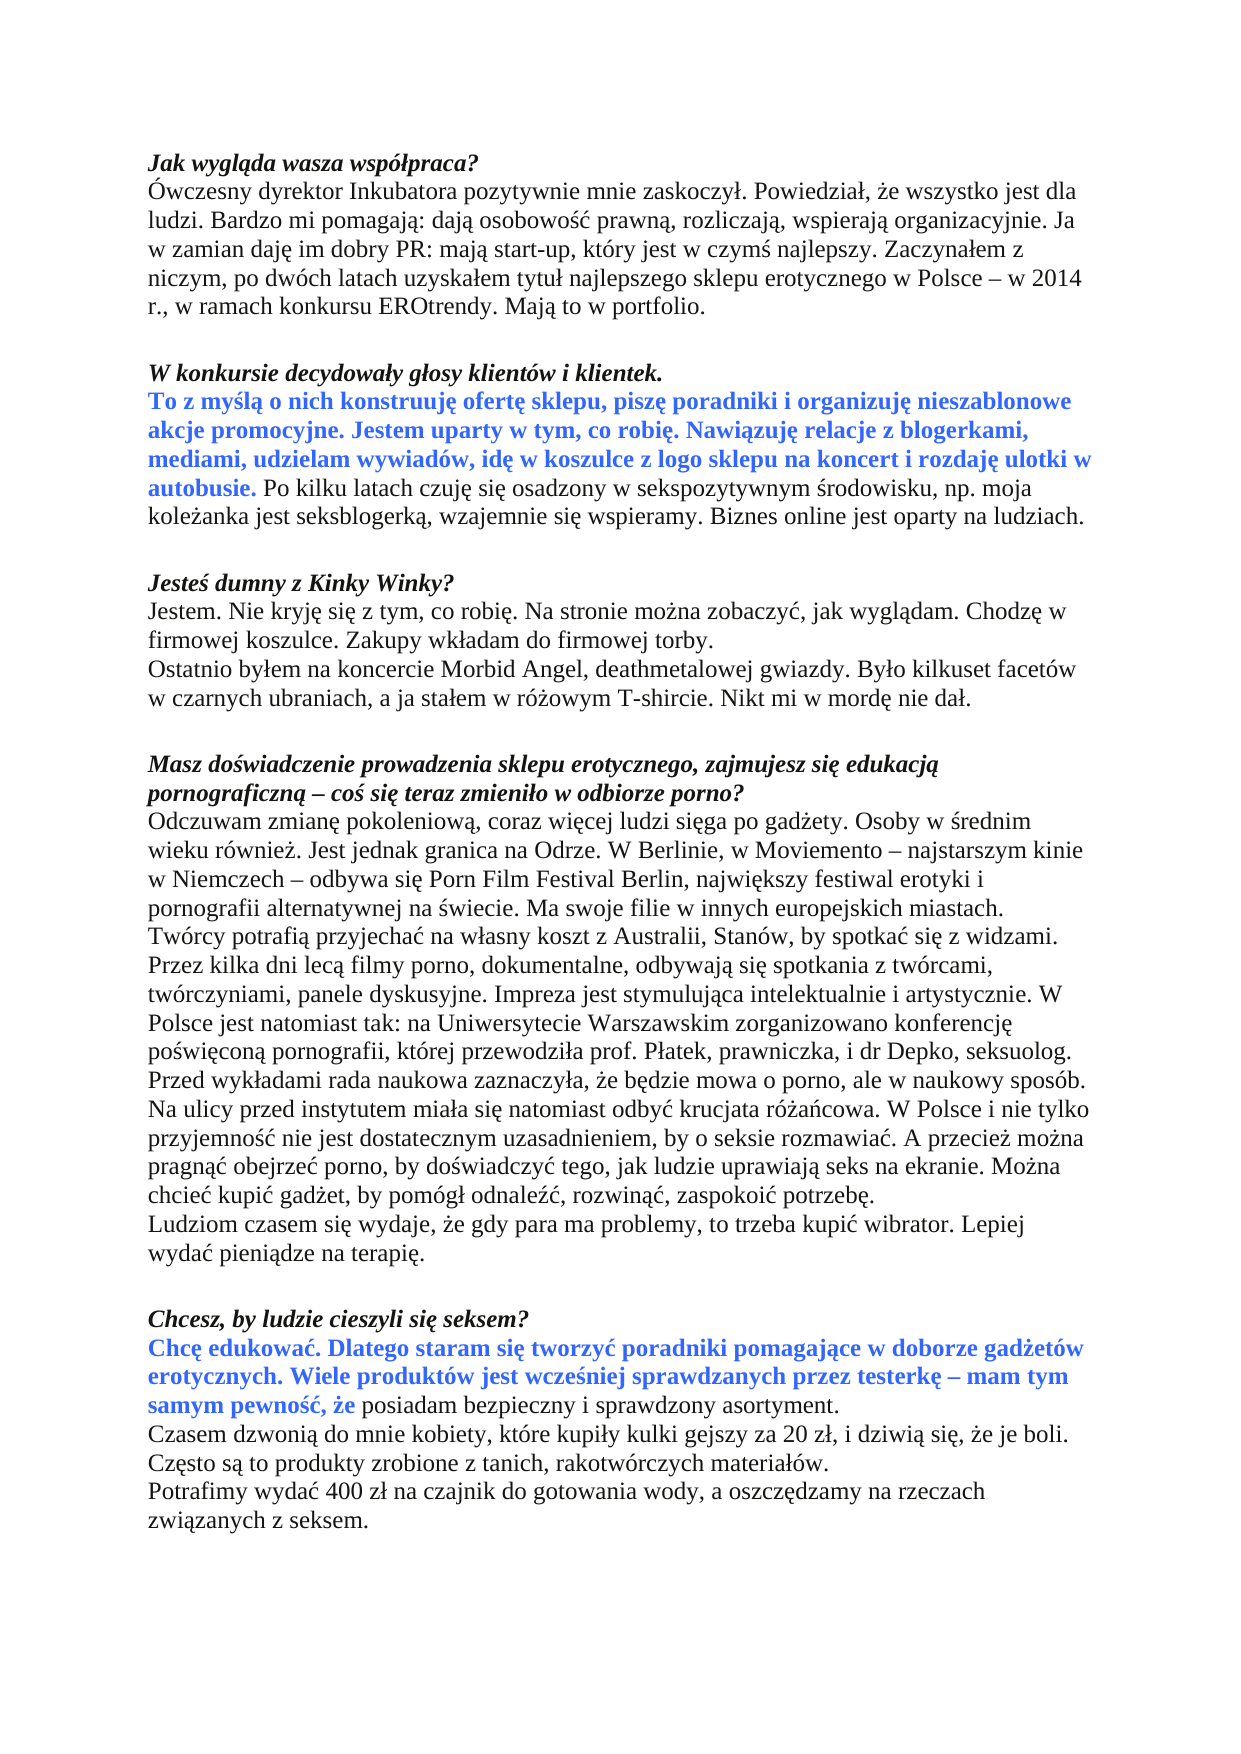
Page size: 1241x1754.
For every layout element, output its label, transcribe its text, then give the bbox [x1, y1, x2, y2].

text Chcesz, by ludzie cieszyli się seksem? Chcę edukować. Dlatego staram się tworzyć poradniki pomagające w doborze gadżetów erotycznych. Wiele produktów jest wcześniej sprawdzanych przez testerkę – mam tym samym pewność, że posiadam bezpieczny i sprawdzony asortyment. Czasem dzwonią do mnie kobiety, które kupiły kulki gejszy za 20 zł, i dziwią się, że je boli. Często są to produkty zrobione z tanich, rakotwórczych materiałów. Potrafimy wydać 400 zł na czajnik do gotowania wody, a oszczędzamy na rzeczach związanych z seksem. [148, 1304, 1093, 1534]
text Masz doświadczenie prowadzenia sklepu erotycznego, zajmujesz się edukacją pornograficzną – coś się teraz zmieniło w odbiorze porno? Odczuwam zmianę pokoleniową, coraz więcej ludzi sięga po gadżety. Osoby w średnim wieku również. Jest jednak granica na Odrze. W Berlinie, w Moviemento – najstarszym kinie w Niemczech – odbywa się Porn Film Festival Berlin, największy festiwal erotyki i pornografii alternatywnej na świecie. Ma swoje filie w innych europejskich miastach. Twórcy potrafią przyjechać na własny koszt z Australii, Stanów, by spotkać się z widzami. Przez kilka dni lecą filmy porno, dokumentalne, odbywają się spotkania z twórcami, twórczyniami, panele dyskusyjne. Impreza jest stymulująca intelektualnie i artystycznie. W Polsce jest natomiast tak: na Uniwersytecie Warszawskim zorganizowano konferencję poświęconą pornografii, której przewodziła prof. Płatek, prawniczka, i dr Depko, seksuolog. Przed wykładami rada naukowa zaznaczyła, że będzie mowa o porno, ale w naukowy sposób. Na ulicy przed instytutem miała się natomiast odbyć krucjata różańcowa. W Polsce i nie tylko przyjemność nie jest dostatecznym uzasadnieniem, by o seksie rozmawiać. A przecież można pragnąć obejrzeć porno, by doświadczyć tego, jak ludzie uprawiają seks na ekranie. Można chcieć kupić gadżet, by pomógł odnaleźć, rozwinąć, zaspokoić potrzebę. Ludziom czasem się wydaje, że gdy para ma problemy, to trzeba kupić wibrator. Lepiej wydać pieniądze na terapię. [148, 749, 1093, 1266]
text W konkursie decydowały głosy klientów i klientek. To z myślą o nich konstruuję ofertę sklepu, piszę poradniki i organizuję nieszablonowe akcje promocyjne. Jestem uparty w tym, co robię. Nawiązuję relacje z blogerkami, mediami, udzielam wywiadów, idę w koszulce z logo sklepu na koncert i rozdaję ulotki w autobusie. Po kilku latach czuję się osadzony w sekspozytywnym środowisku, np. moja koleżanka jest seksblogerką, wzajemnie się wspieramy. Biznes online jest oparty na ludziach. [148, 358, 1093, 530]
text Jak wygląda wasza współpraca? Ówczesny dyrektor Inkubatora pozytywnie mnie zaskoczył. Powiedział, że wszystko jest dla ludzi. Bardzo mi pomagają: dają osobowość prawną, rozliczają, wspierają organizacyjnie. Ja w zamian daję im dobry PR: mają start-up, który jest w czymś najlepszy. Zaczynałem z niczym, po dwóch latach uzyskałem tytuł najlepszego sklepu erotycznego w Polsce – w 2014 r., w ramach konkursu EROtrendy. Mają to w portfolio. [148, 148, 1093, 320]
text Jesteś dumny z Kinky Winky? Jestem. Nie kryję się z tym, co robię. Na stronie można zobaczyć, jak wyglądam. Chodzę w firmowej koszulce. Zakupy wkładam do firmowej torby. Ostatnio byłem na koncercie Morbid Angel, deathmetalowej gwiazdy. Było kilkuset facetów w czarnych ubraniach, a ja stałem w różowym T-shircie. Nikt mi w mordę nie dał. [148, 568, 1093, 711]
